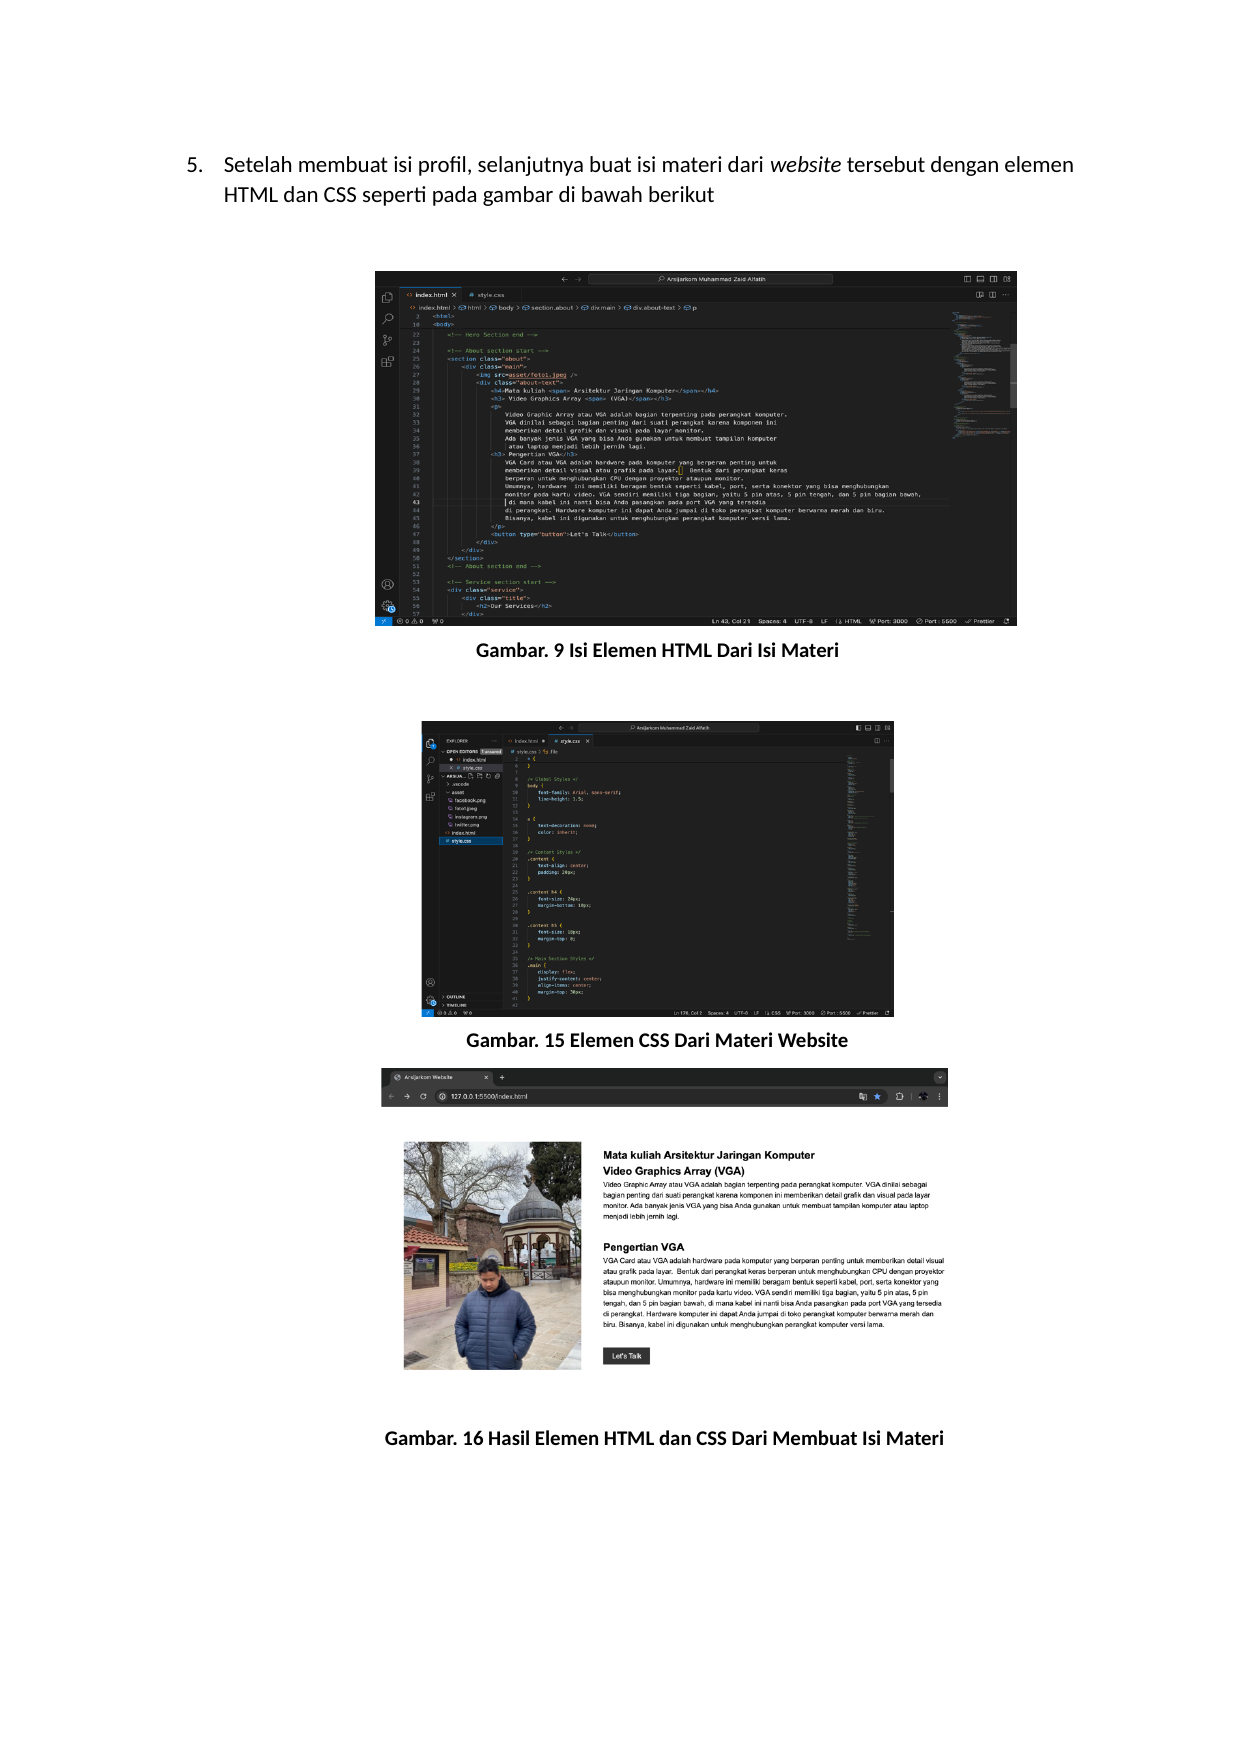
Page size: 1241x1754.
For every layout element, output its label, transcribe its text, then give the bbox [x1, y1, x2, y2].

list Setelah membuat isi profil, selanjutnya buat isi materi dari website tersebut dengan elemen HTML dan CSS seperti pada gambar di bawah berikut [186, 150, 1115, 208]
picture [375, 271, 1017, 626]
text Gambar. 15 Elemen CSS Dari Materi Website [150, 1027, 1165, 1053]
picture [381, 1068, 948, 1423]
picture [421, 721, 894, 1017]
text Gambar. 9 Isi Elemen HTML Dari Isi Materi [150, 637, 1165, 662]
